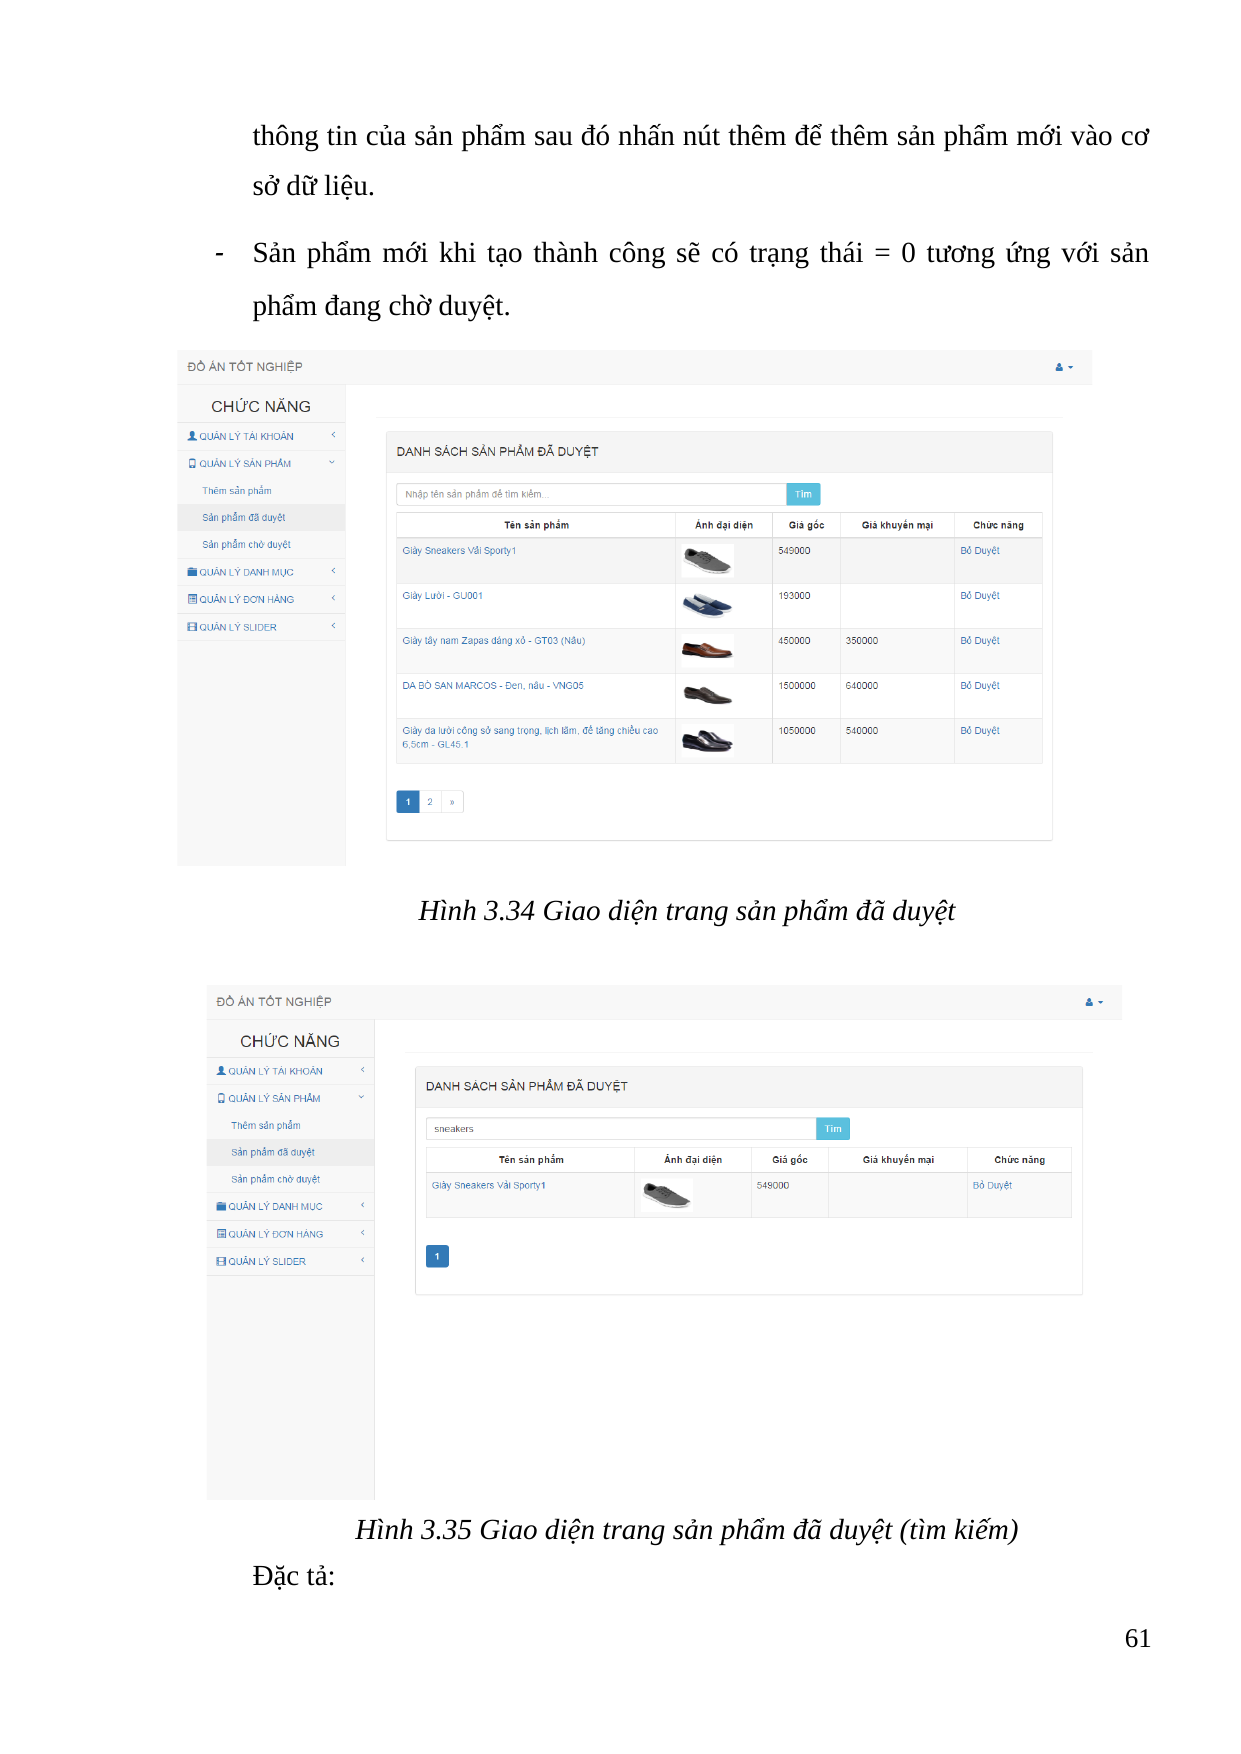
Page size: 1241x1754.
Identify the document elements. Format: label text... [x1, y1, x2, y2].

text Đặc tả: [252, 1558, 1152, 1592]
list Sản phẩm mới khi tạo thành công sẽ có trạng thái = 0 tương ứng với sản phẩm đang chờ duyệt. [215, 231, 1152, 321]
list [215, 118, 1152, 202]
picture [177, 350, 1093, 866]
text Hình 3.35 Giao diện trang sản phẩm đã duyệt (tìm kiếm) [177, 1512, 1152, 1546]
picture [206, 985, 1123, 1500]
text Hình 3.34 Giao diện trang sản phẩm đã duyệt [177, 893, 1152, 927]
